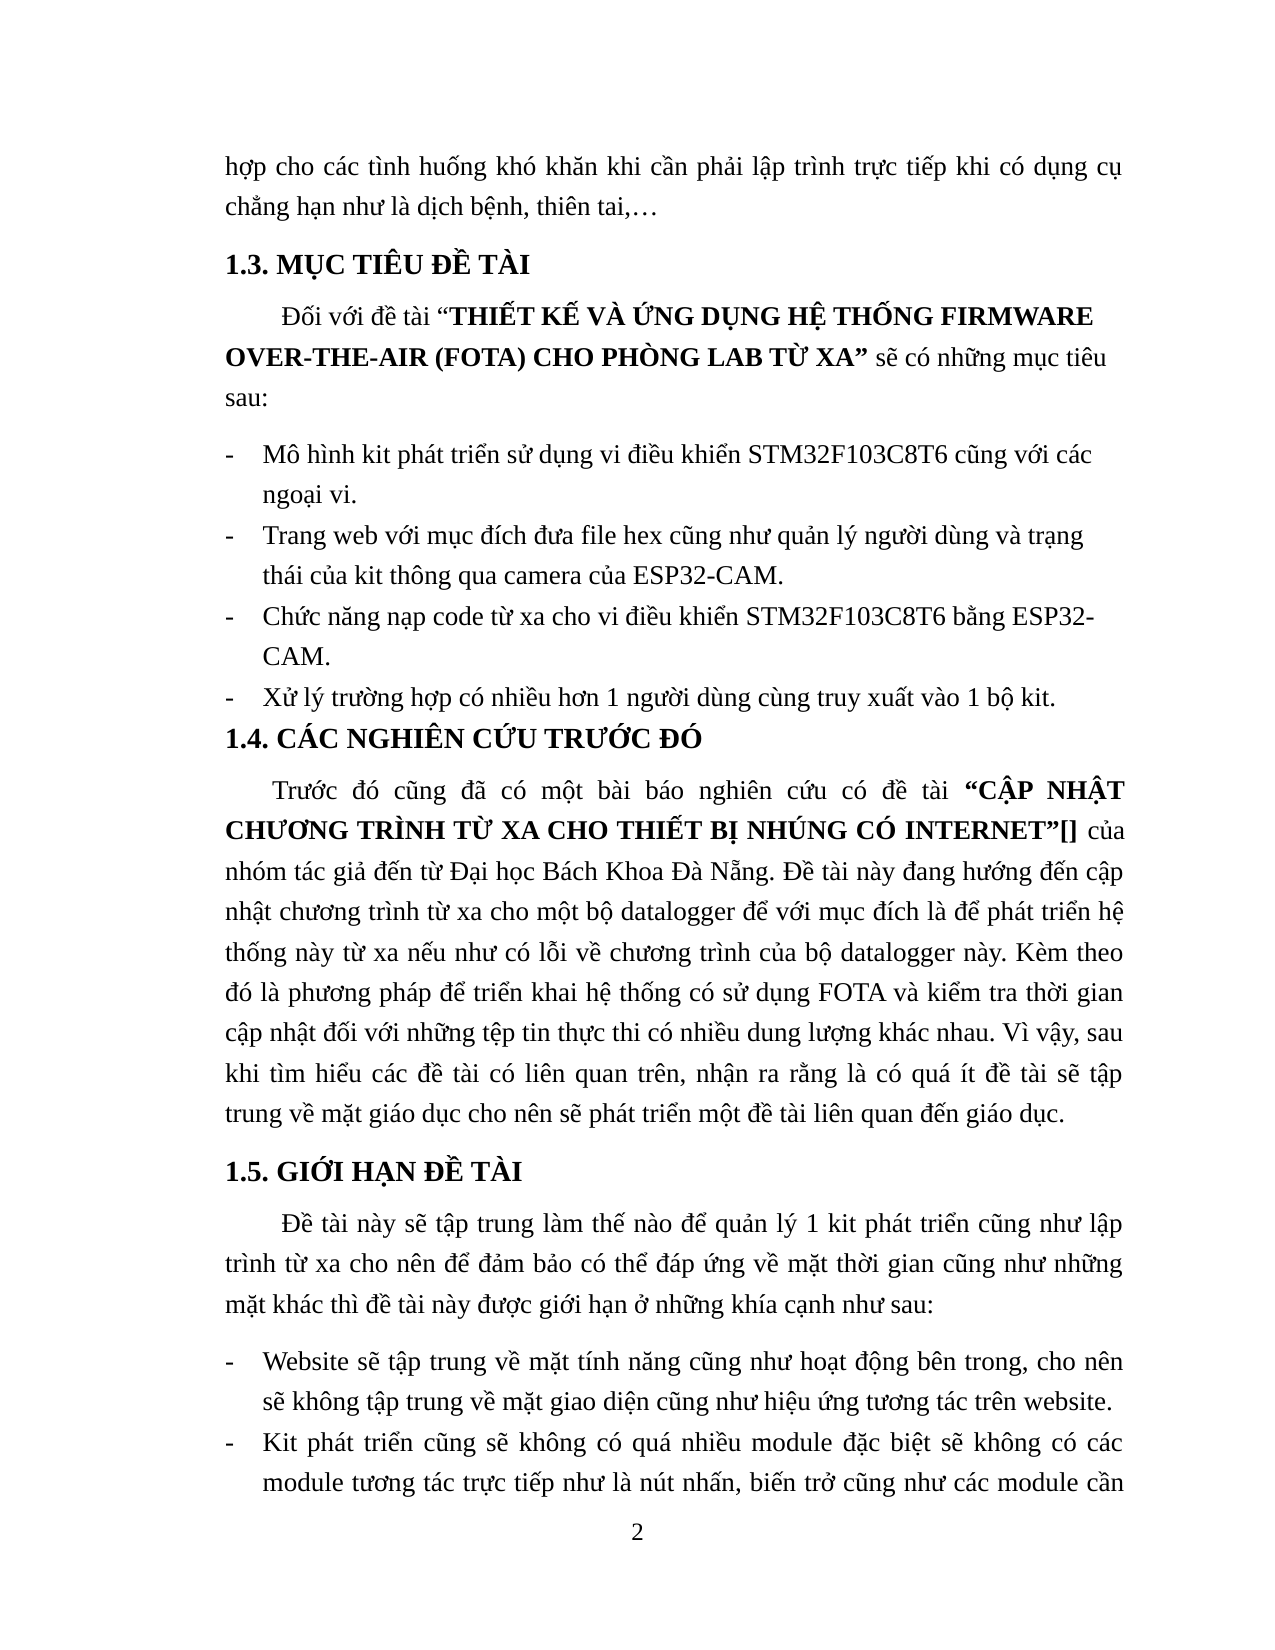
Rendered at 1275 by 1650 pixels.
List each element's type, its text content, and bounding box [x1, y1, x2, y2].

text Đối với đề tài “THIẾT KẾ VÀ ỨNG DỤNG HỆ THỐNG FIRMWARE OVER-THE-AIR (FOTA) CHO PHÒNG LAB TỪ XA” sẽ có những mục tiêu sau: [225, 300, 1125, 412]
list Chức năng nạp code từ xa cho vi điều khiển STM32F103C8T6 bằng ESP32-CAM. [225, 600, 1125, 671]
list Trang web với mục đích đưa file hex cũng như quản lý người dùng và trạng thái của kit thông qua camera của ESP32-CAM. [225, 519, 1125, 591]
text Trước đó cũng đã có một bài báo nghiên cứu có đề tài “CẬP NHẬT CHƯƠNG TRÌNH TỪ XA CHO THIẾT BỊ NHÚNG CÓ INTERNET”[] của nhóm tác giả đến từ Đại học Bách Khoa Đà Nẵng. Đề tài này đang hướng đến cập nhật chương trình từ xa cho một bộ datalogger để với mục đích là để phát triển hệ thống này từ xa nếu như có lỗi về chương trình của bộ datalogger này. Kèm theo đó là phương pháp để triển khai hệ thống có sử dụng FOTA và kiểm tra thời gian cập nhật đối với những tệp tin thực thi có nhiều dung lượng khác nhau. Vì vậy, sau khi tìm hiểu các đề tài có liên quan trên, nhận ra rằng là có quá ít đề tài sẽ tập trung về mặt giáo dục cho nên sẽ phát triển một đề tài liên quan đến giáo dục. [225, 774, 1125, 1128]
list MỤC TIÊU ĐỀ TÀI [225, 247, 1125, 281]
list Xử lý trường hợp có nhiều hơn 1 người dùng cùng truy xuất vào 1 bộ kit. [225, 681, 1125, 712]
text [225, 150, 1125, 222]
list Website sẽ tập trung về mặt tính năng cũng như hoạt động bên trong, cho nên sẽ không tập trung về mặt giao diện cũng như hiệu ứng tương tác trên website. [225, 1345, 1125, 1417]
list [225, 1426, 1125, 1497]
text Đề tài này sẽ tập trung làm thế nào để quản lý 1 kit phát triển cũng như lập trình từ xa cho nên để đảm bảo có thể đáp ứng về mặt thời gian cũng như những mặt khác thì đề tài này được giới hạn ở những khía cạnh như sau: [225, 1207, 1125, 1319]
list CÁC NGHIÊN CỨU TRƯỚC ĐÓ [225, 721, 1125, 755]
list GIỚI HẠN ĐỀ TÀI [225, 1154, 1125, 1188]
list Mô hình kit phát triển sử dụng vi điều khiển STM32F103C8T6 cũng với các ngoại vi. [225, 438, 1125, 510]
